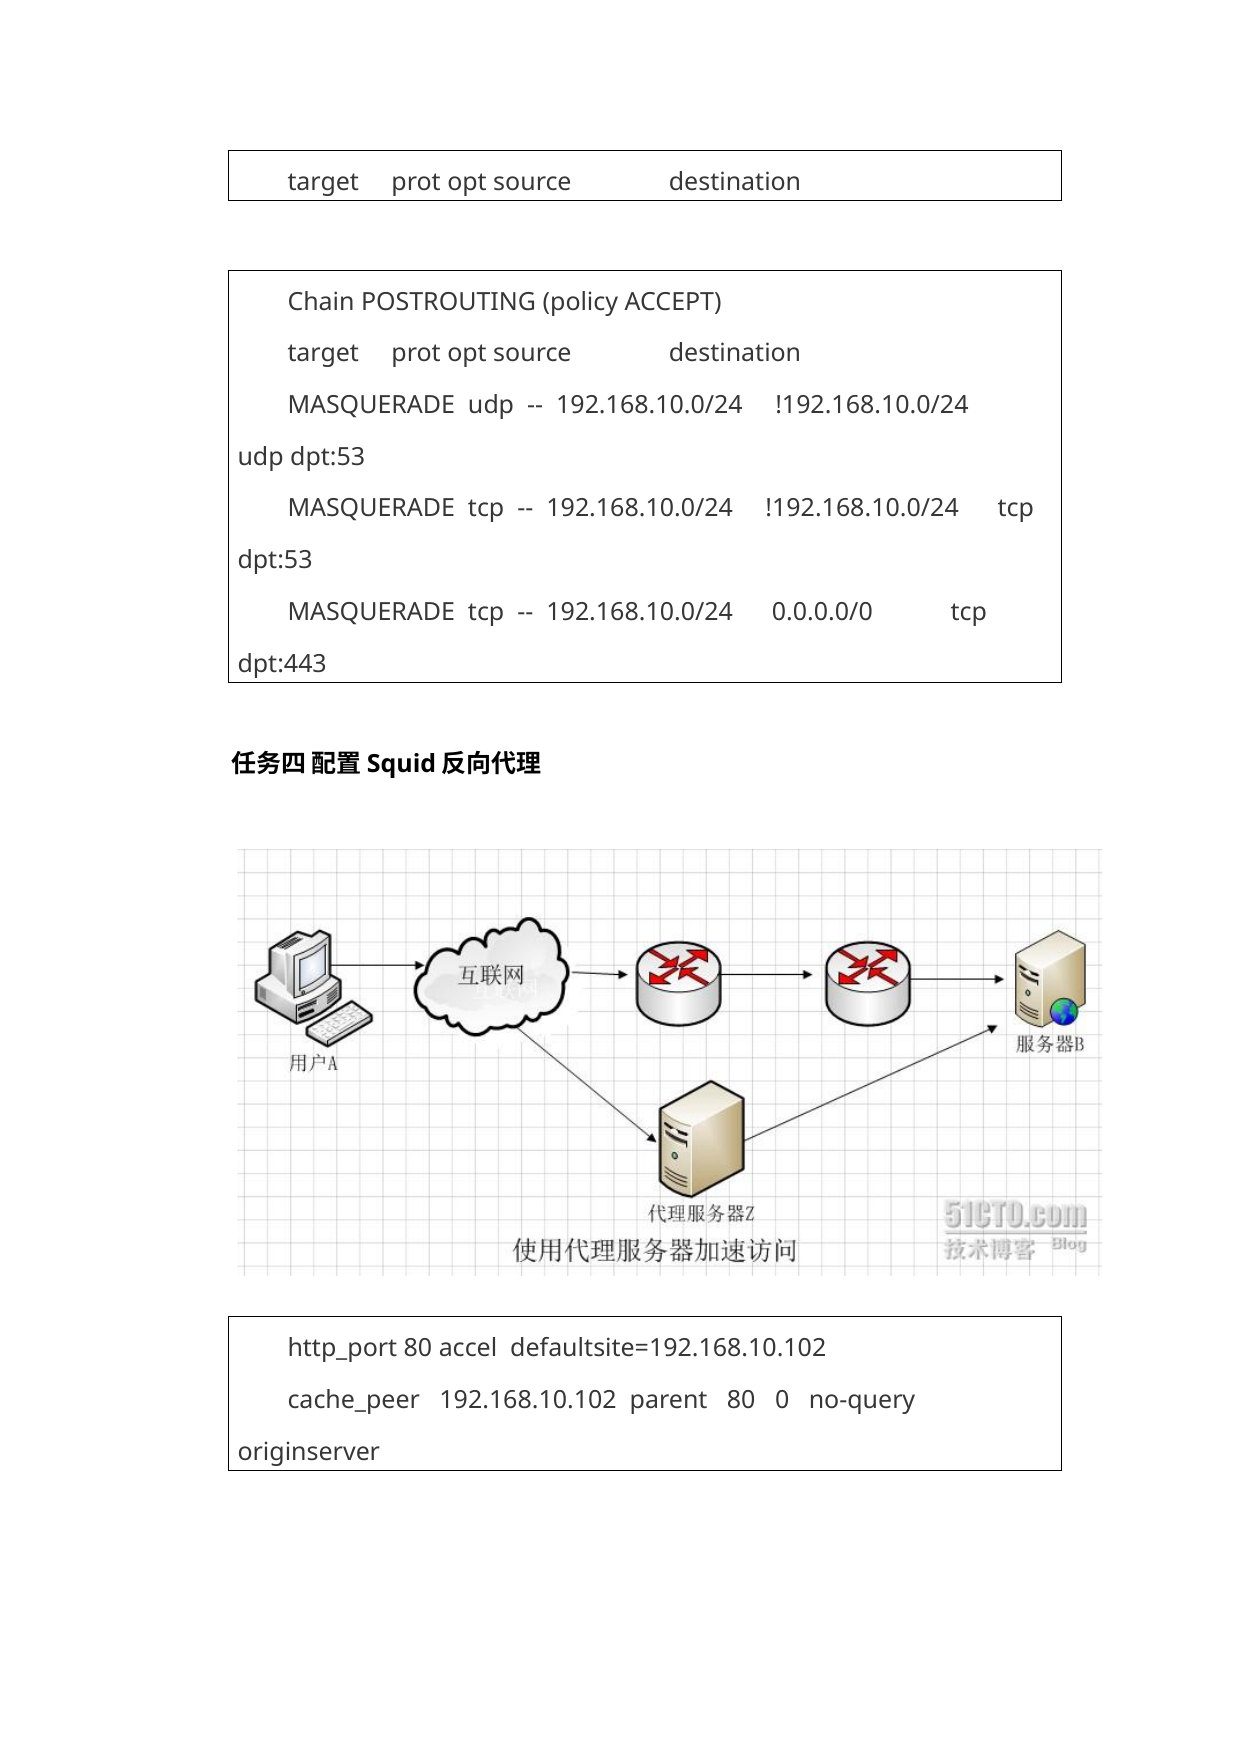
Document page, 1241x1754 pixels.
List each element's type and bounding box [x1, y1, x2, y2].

picture [237, 849, 1103, 1276]
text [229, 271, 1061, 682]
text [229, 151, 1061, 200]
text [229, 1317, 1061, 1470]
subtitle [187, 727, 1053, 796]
